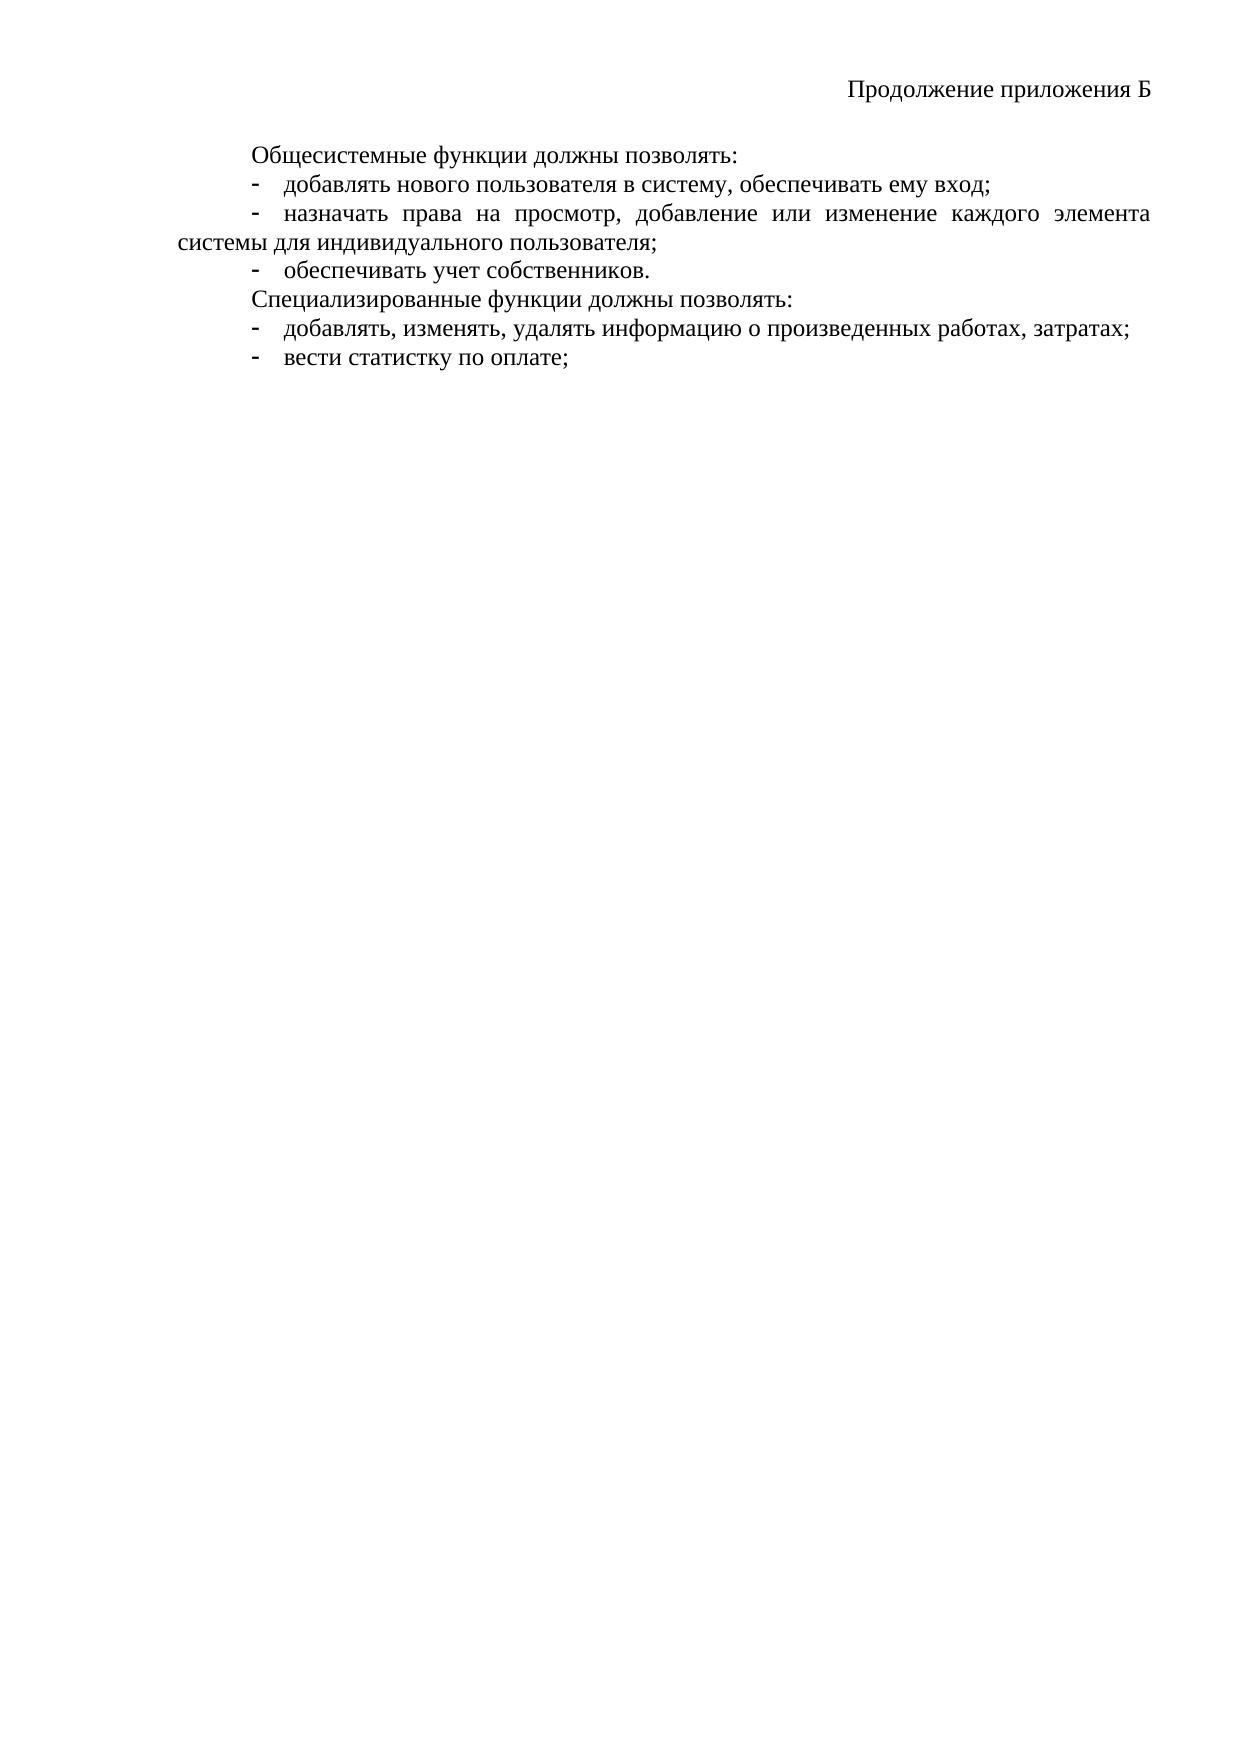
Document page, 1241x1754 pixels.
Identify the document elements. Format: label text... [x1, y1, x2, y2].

list обеспечивать учет собственников. [177, 255, 1152, 284]
list добавлять, изменять, удалять информацию о произведенных работах, затратах; [177, 313, 1152, 342]
list добавлять нового пользователя в систему, обеспечивать ему вход; [177, 169, 1152, 198]
list вести статистку по оплате; [177, 342, 1152, 370]
list Общесистемные функции должны позволять: [251, 140, 1152, 169]
list Специализированные функции должны позволять: [251, 284, 1152, 313]
list назначать права на просмотр, добавление или изменение каждого элемента системы для индивидуального пользователя; [177, 198, 1152, 255]
